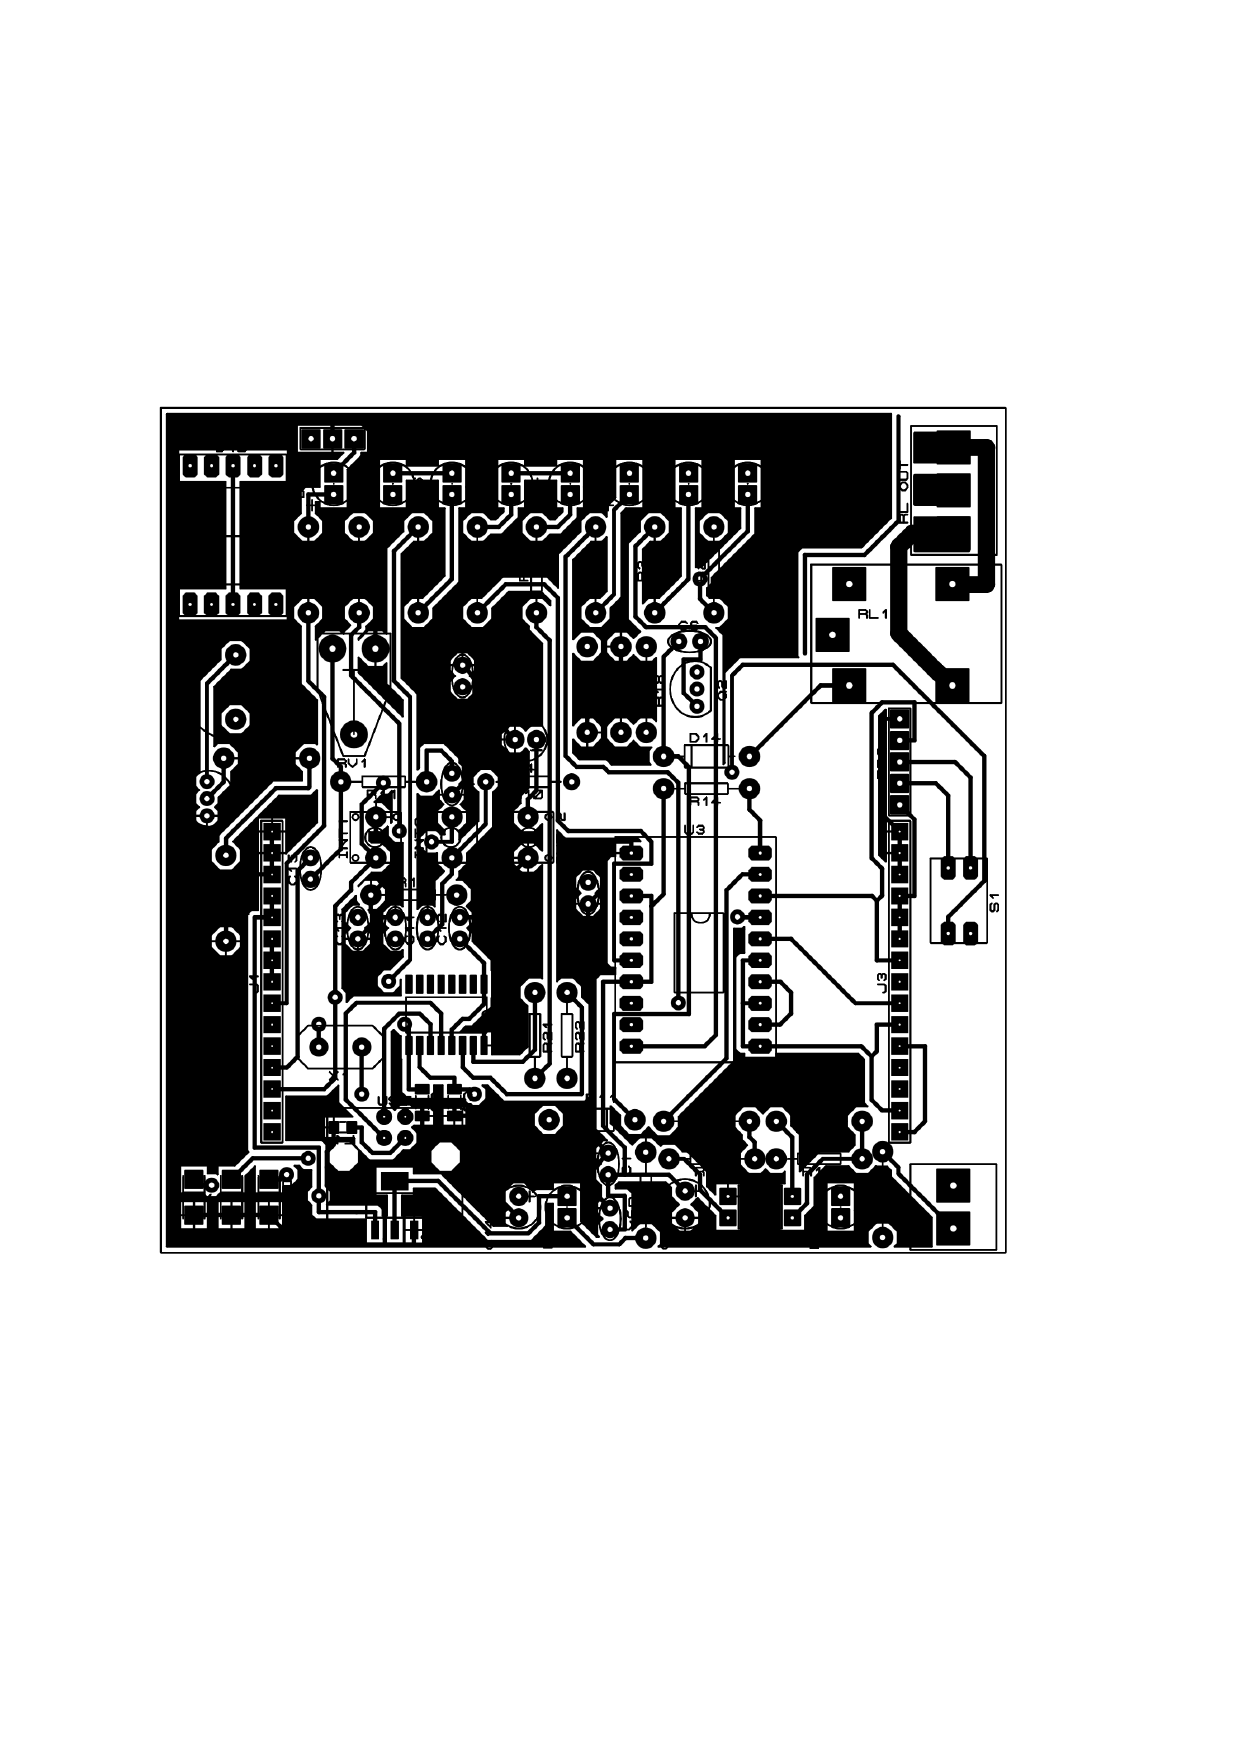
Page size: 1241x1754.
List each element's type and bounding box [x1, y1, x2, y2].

picture [138, 385, 1028, 1275]
